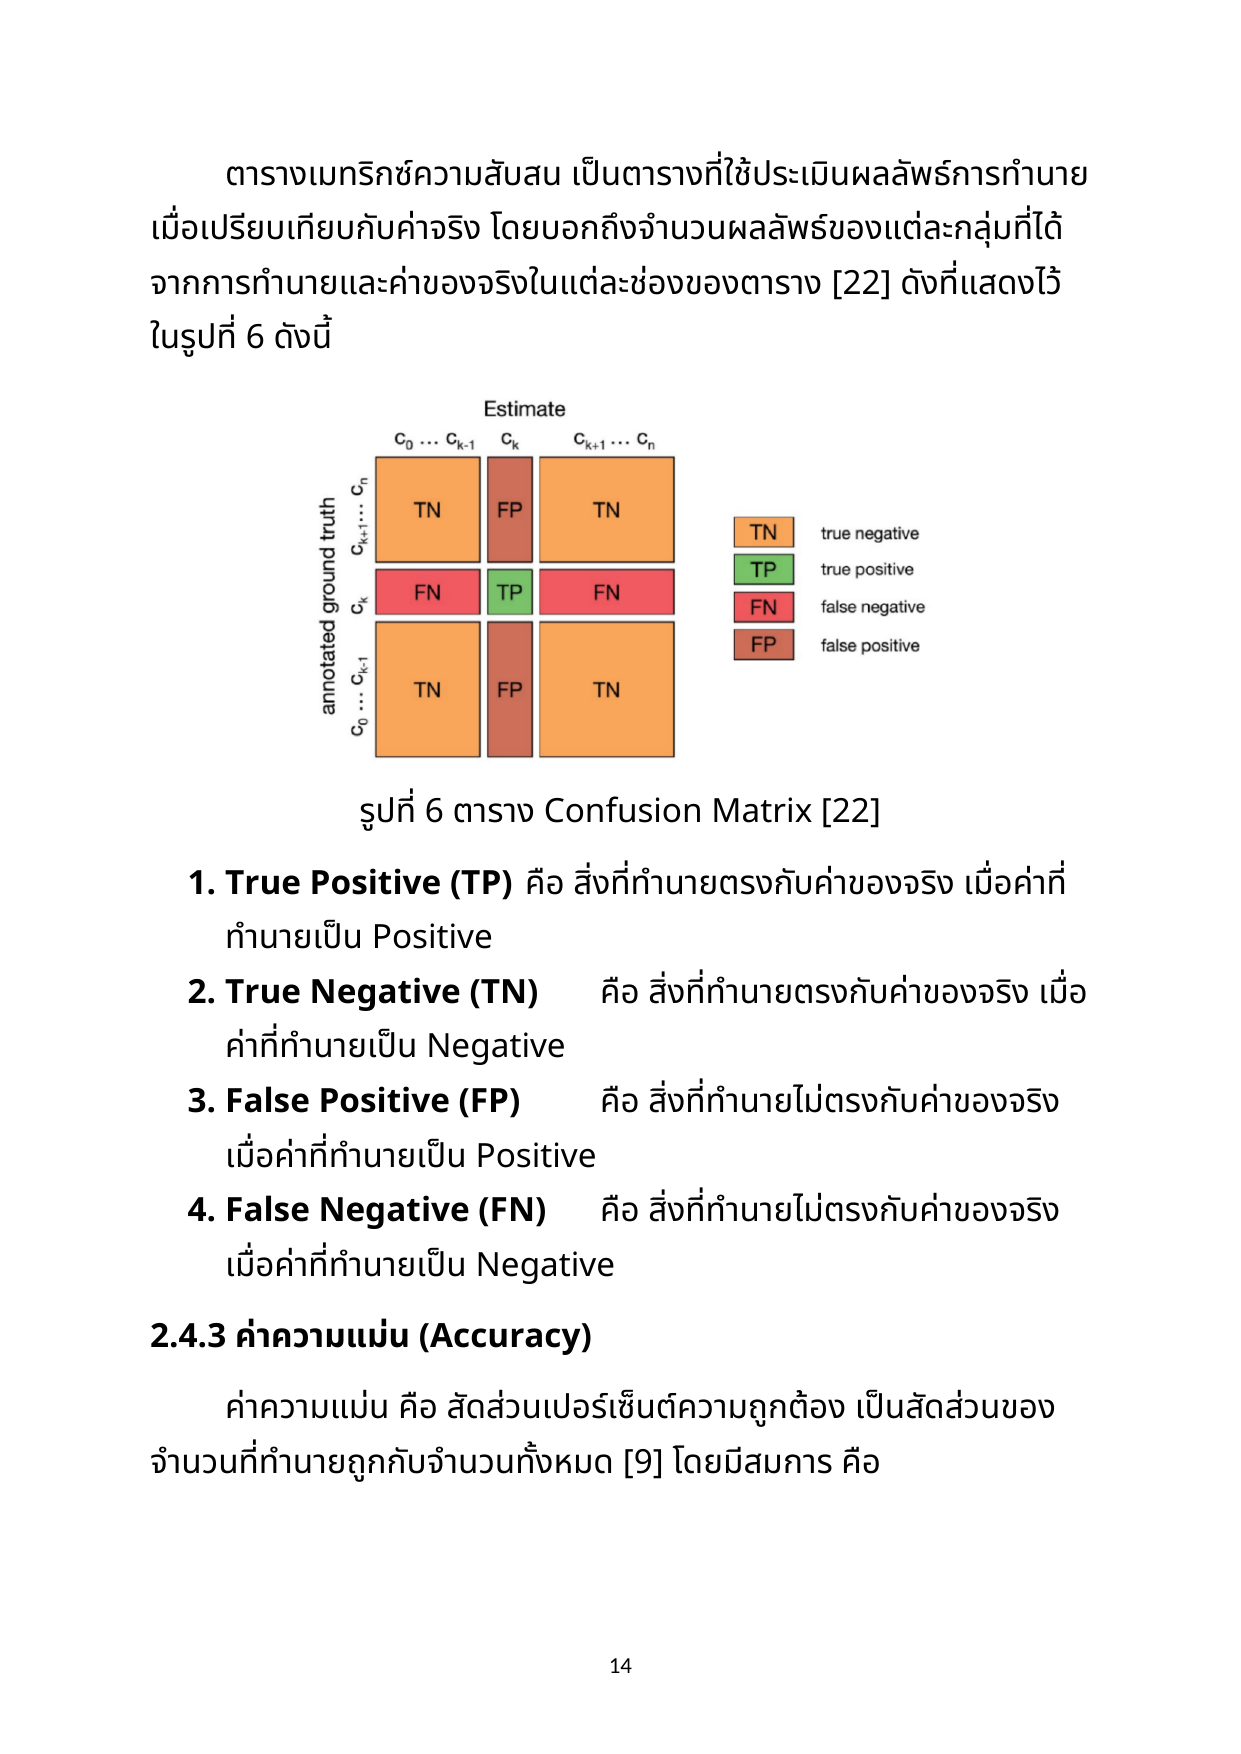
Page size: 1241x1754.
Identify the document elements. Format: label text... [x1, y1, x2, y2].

list False Positive (FP) คือ สิ่งที่ทำนายไม่ตรงกับค่าของจริง เมื่อค่าที่ทำนายเป็น Positive [187, 1077, 1090, 1182]
list False Negative (FN) คือ สิ่งที่ทำนายไม่ตรงกับค่าของจริง เมื่อค่าที่ทำนายเป็น Negative [187, 1186, 1090, 1291]
text 2.4.3 ค่าความแม่น (Accuracy) [150, 1312, 1090, 1362]
list True Positive (TP) คือ สิ่งที่ทำนายตรงกับค่าของจริง เมื่อค่าที่ทำนายเป็น Positive [187, 858, 1090, 964]
list True Negative (TN) คือ สิ่งที่ทำนายตรงกับค่าของจริง เมื่อค่าที่ทำนายเป็น Negative [187, 968, 1090, 1073]
text ค่าความแม่น คือ สัดส่วนเปอร์เซ็นต์ความถูกต้อง เป็นสัดส่วนของจำนวนที่ทำนายถูกกับจำนวนทั้งหมด [9] โดยมีสมการ คือ [150, 1383, 1090, 1488]
text ตารางเมทริกซ์ความสับสน เป็นตารางที่ใช้ประเมินผลลัพธ์การทำนายเมื่อเปรียบเทียบกับค่าจริง โดยบอกถึงจำนวนผลลัพธ์ของแต่ละกลุ่มที่ได้จากการทำนายและค่าของจริงในแต่ละช่องของตาราง [22] ดังที่แสดงไว้ในรูปที่ 6 ดังนี้ [150, 150, 1090, 364]
text รูปที่ 6 ตาราง Confusion Matrix [22] [150, 787, 1090, 838]
picture [305, 384, 935, 769]
